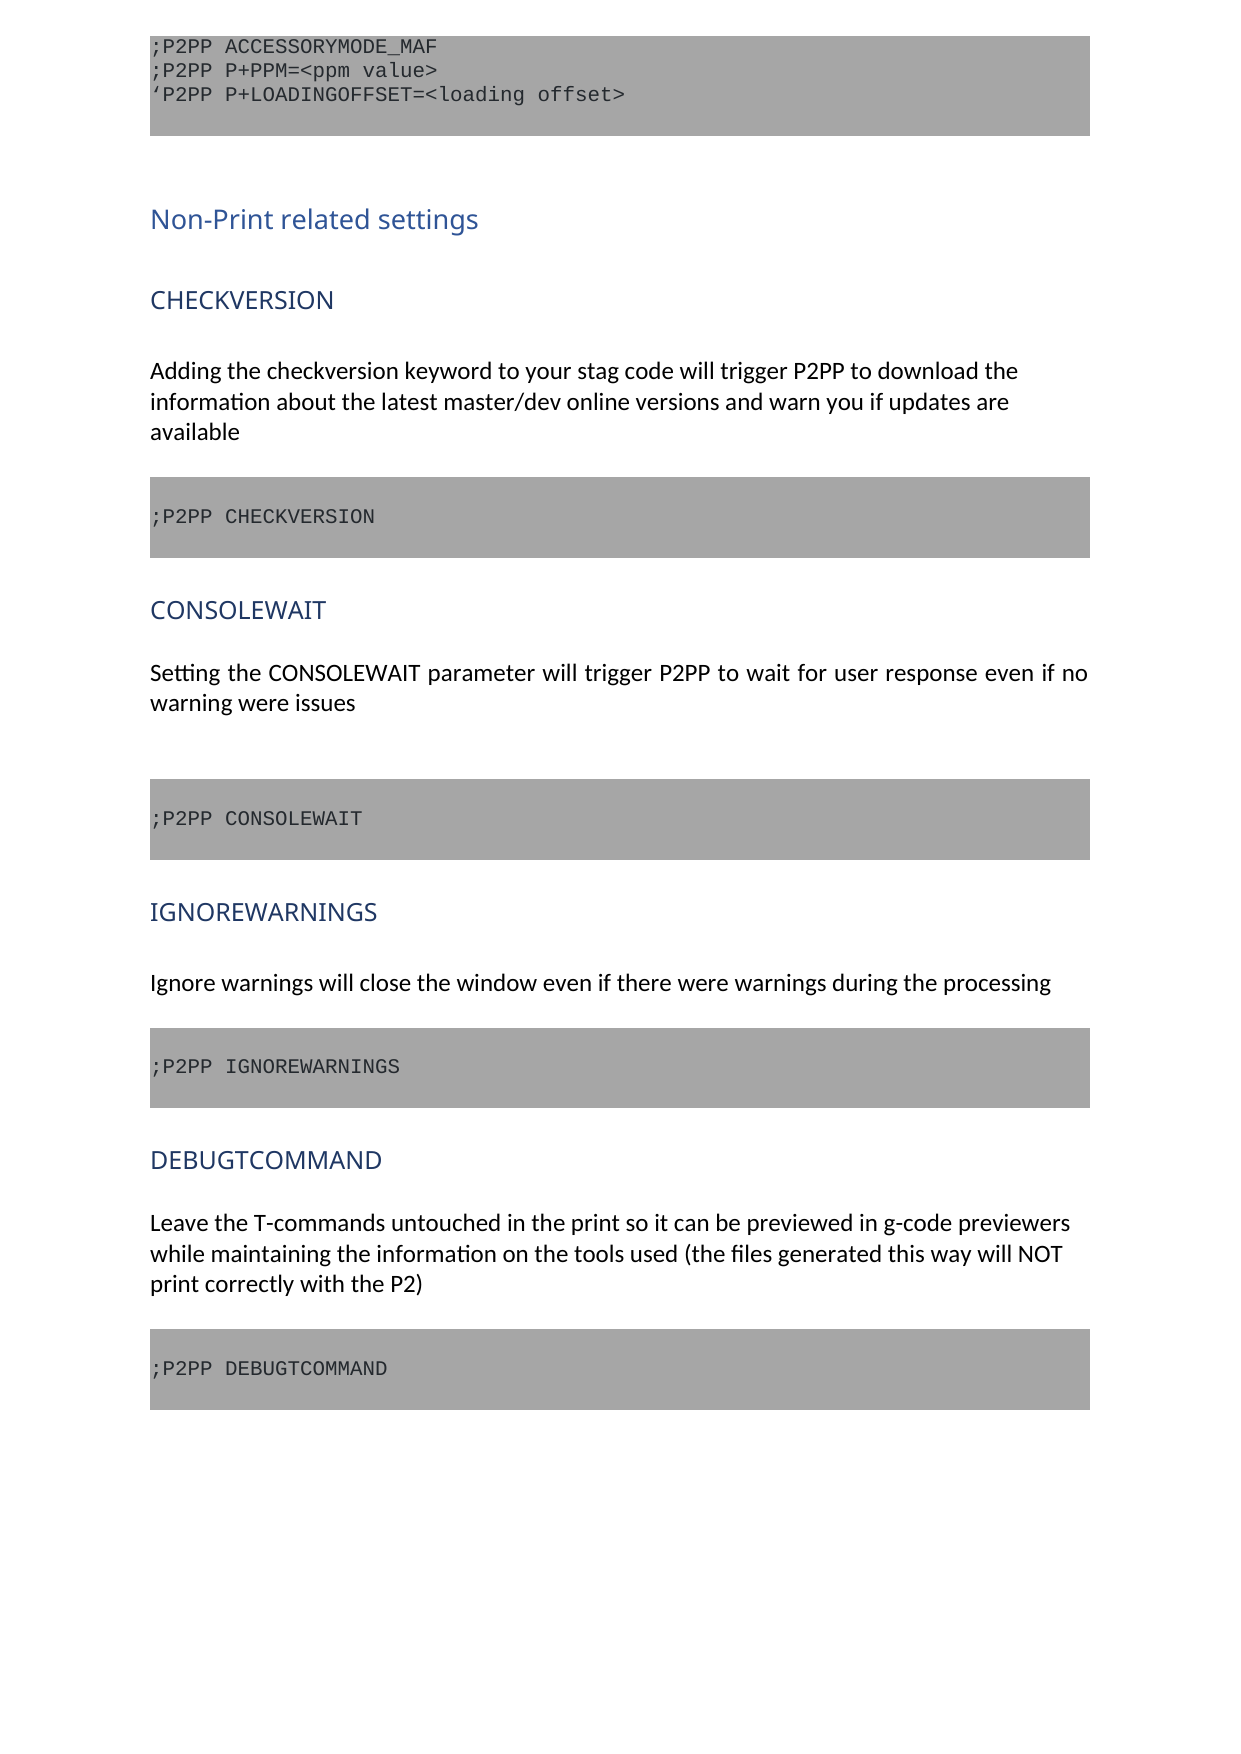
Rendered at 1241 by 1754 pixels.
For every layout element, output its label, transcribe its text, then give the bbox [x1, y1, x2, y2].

text ;P2PP IGNOREWARNINGS [150, 1056, 1090, 1080]
subtitle CHECKVERSION [150, 283, 1090, 317]
text ;P2PP P+PPM=<ppm value> [150, 60, 1090, 83]
text Adding the checkversion keyword to your stag code will trigger P2PP to download the information about the latest master/dev online versions and warn you if updates are available [150, 355, 1090, 447]
subtitle DEBUGTCOMMAND [150, 1143, 1090, 1177]
text ;P2PP ACCESSORYMODE_MAF [150, 36, 1090, 60]
text Setting the CONSOLEWAIT parameter will trigger P2PP to wait for user response even if no warning were issues [150, 657, 1090, 718]
subtitle Non-Print related settings [150, 201, 1090, 238]
subtitle IGNOREWARNINGS [150, 894, 1090, 928]
text Ignore warnings will close the window even if there were warnings during the processing [150, 967, 1090, 997]
text Leave the T-commands untouched in the print so it can be previewed in g-code previewers while maintaining the information on the tools used (the files generated this way will NOT print correctly with the P2) [150, 1207, 1090, 1299]
text ‘P2PP P+LOADINGOFFSET=<loading offset> [150, 83, 1090, 107]
text ;P2PP CHECKVERSION [150, 506, 1090, 529]
subtitle CONSOLEWAIT [150, 592, 1090, 627]
text ;P2PP CONSOLEWAIT [150, 808, 1090, 831]
text ;P2PP DEBUGTCOMMAND [150, 1358, 1090, 1382]
